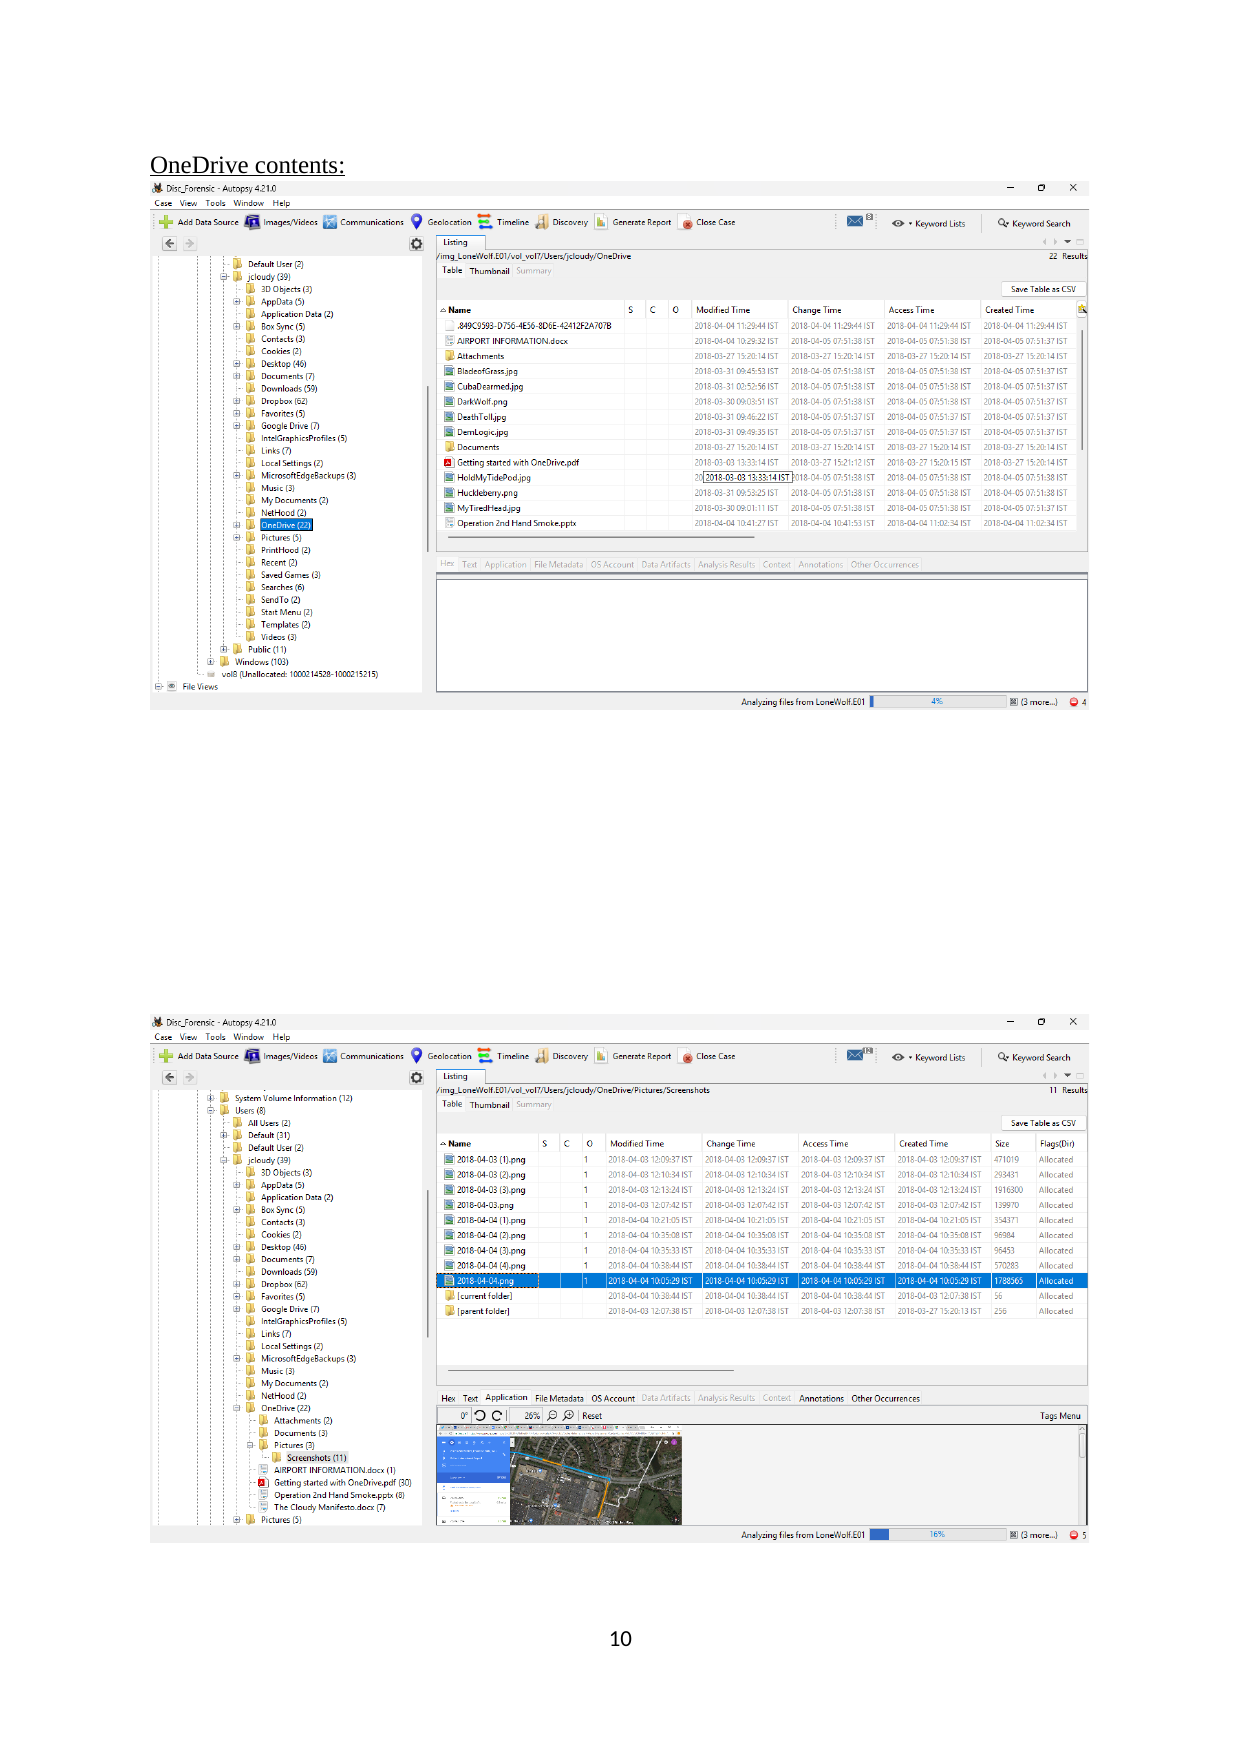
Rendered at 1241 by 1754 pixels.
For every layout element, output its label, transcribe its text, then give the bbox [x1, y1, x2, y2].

picture [150, 181, 1090, 710]
picture [150, 1014, 1090, 1543]
text OneDrive contents: [150, 150, 1090, 181]
